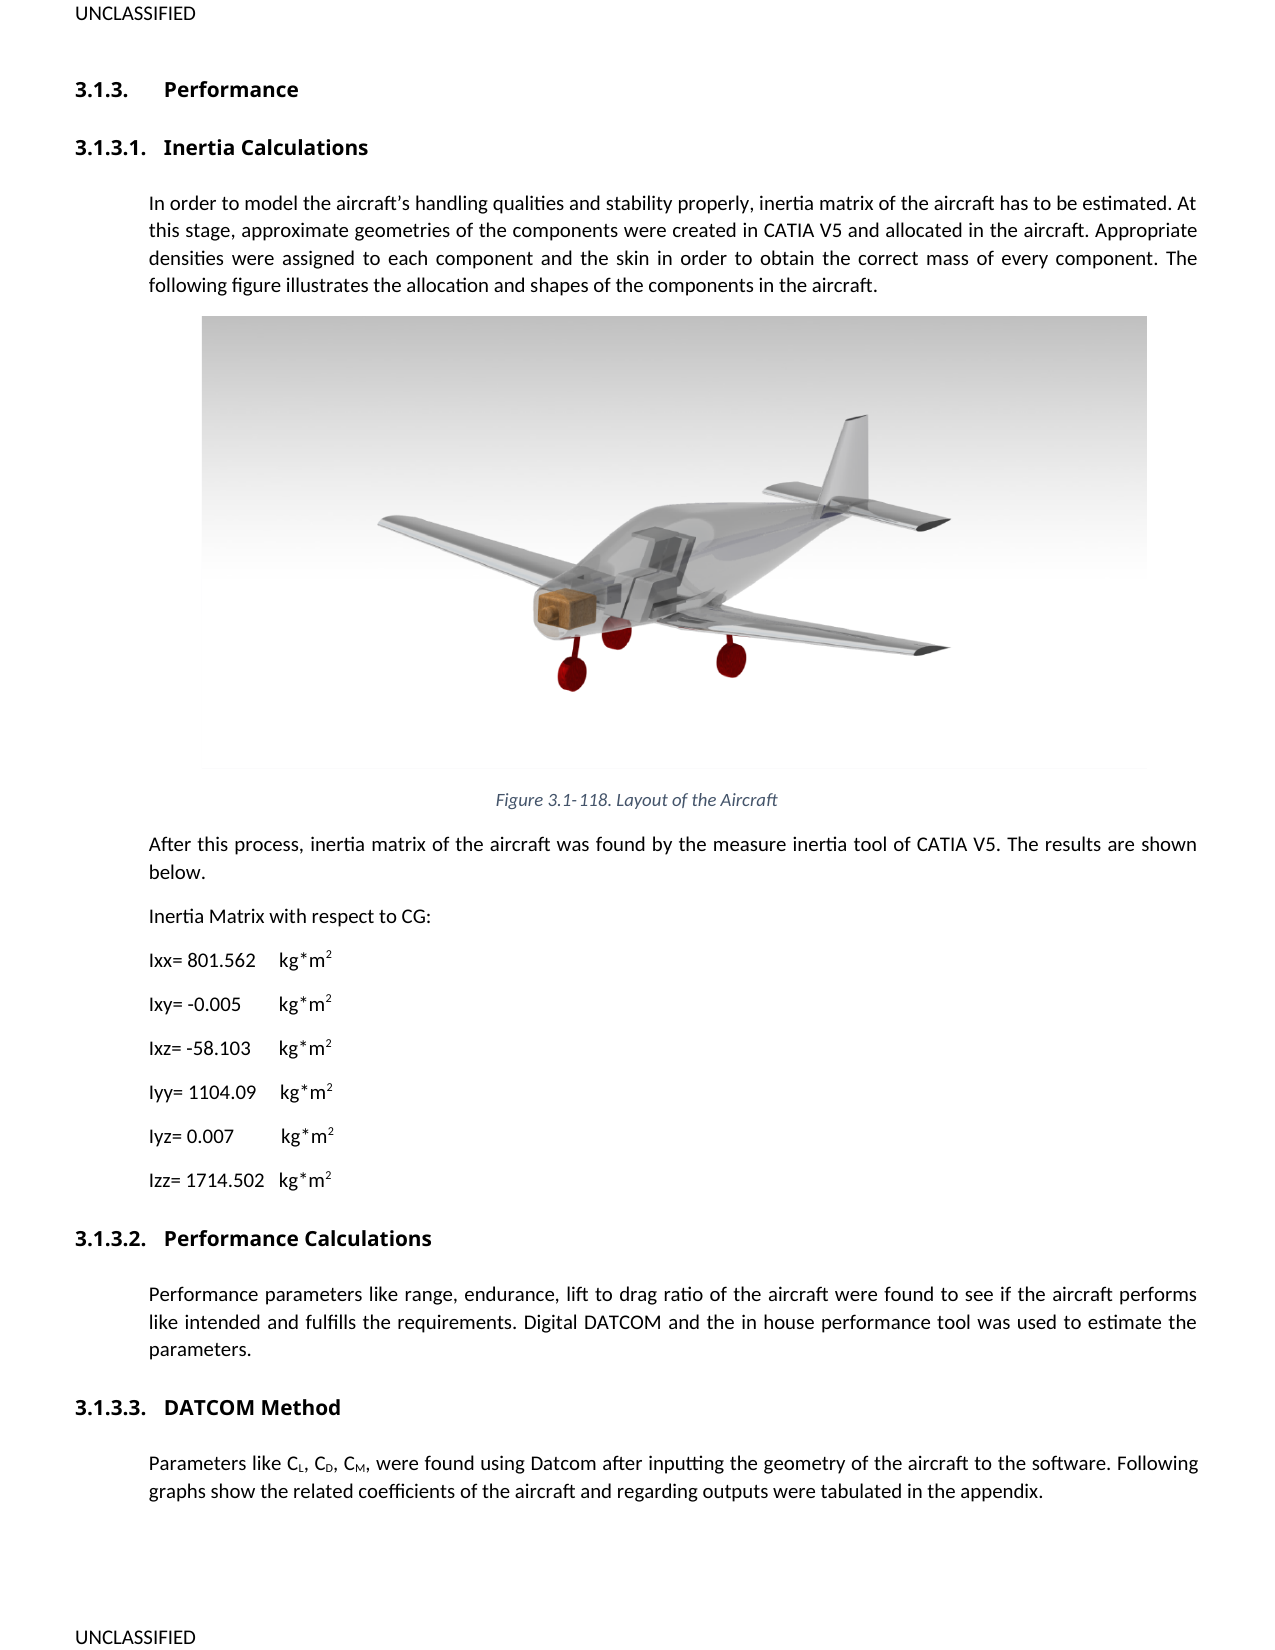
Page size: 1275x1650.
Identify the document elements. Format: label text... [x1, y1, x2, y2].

text After this process, inertia matrix of the aircraft was found by the measure inertia tool of CATIA V5. The results are shown below. [149, 831, 1200, 884]
text Iyz= 0.007 kg*m2 [149, 1123, 1200, 1149]
subtitle Performance Calculations [75, 1224, 1200, 1252]
subtitle Inertia Calculations [75, 133, 1200, 161]
text Ixy= -0.005 kg*m2 [149, 991, 1200, 1016]
text Parameters like CL, CD, CM, were found using Datcom after inputting the geometry of the aircraft to the software. Following graphs show the related coefficients of the aircraft and regarding outputs were tabulated in the appendix. [149, 1450, 1200, 1503]
text Performance parameters like range, endurance, lift to drag ratio of the aircraft were found to see if the aircraft performs like intended and fulfills the requirements. Digital DATCOM and the in house performance tool was used to estimate the parameters. [149, 1281, 1200, 1362]
text Izz= 1714.502 kg*m2 [149, 1167, 1200, 1193]
picture [201, 316, 1147, 769]
text In order to model the aircraft’s handling qualities and stability properly, inertia matrix of the aircraft has to be estimated. At this stage, approximate geometries of the components were created in CATIA V5 and allocated in the aircraft. Appropriate densities were assigned to each component and the skin in order to obtain the correct mass of every component. The following figure illustrates the allocation and shapes of the components in the aircraft. [149, 190, 1200, 298]
subtitle DATCOM Method [75, 1393, 1200, 1421]
text Figure 3.1-118. Layout of the Aircraft [75, 788, 1200, 811]
text Inertia Matrix with respect to CG: [149, 903, 1200, 928]
text Ixx= 801.562 kg*m2 [149, 947, 1200, 972]
text Ixz= -58.103 kg*m2 [149, 1035, 1200, 1061]
text Iyy= 1104.09 kg*m2 [149, 1079, 1200, 1104]
subtitle Performance [75, 75, 1200, 103]
